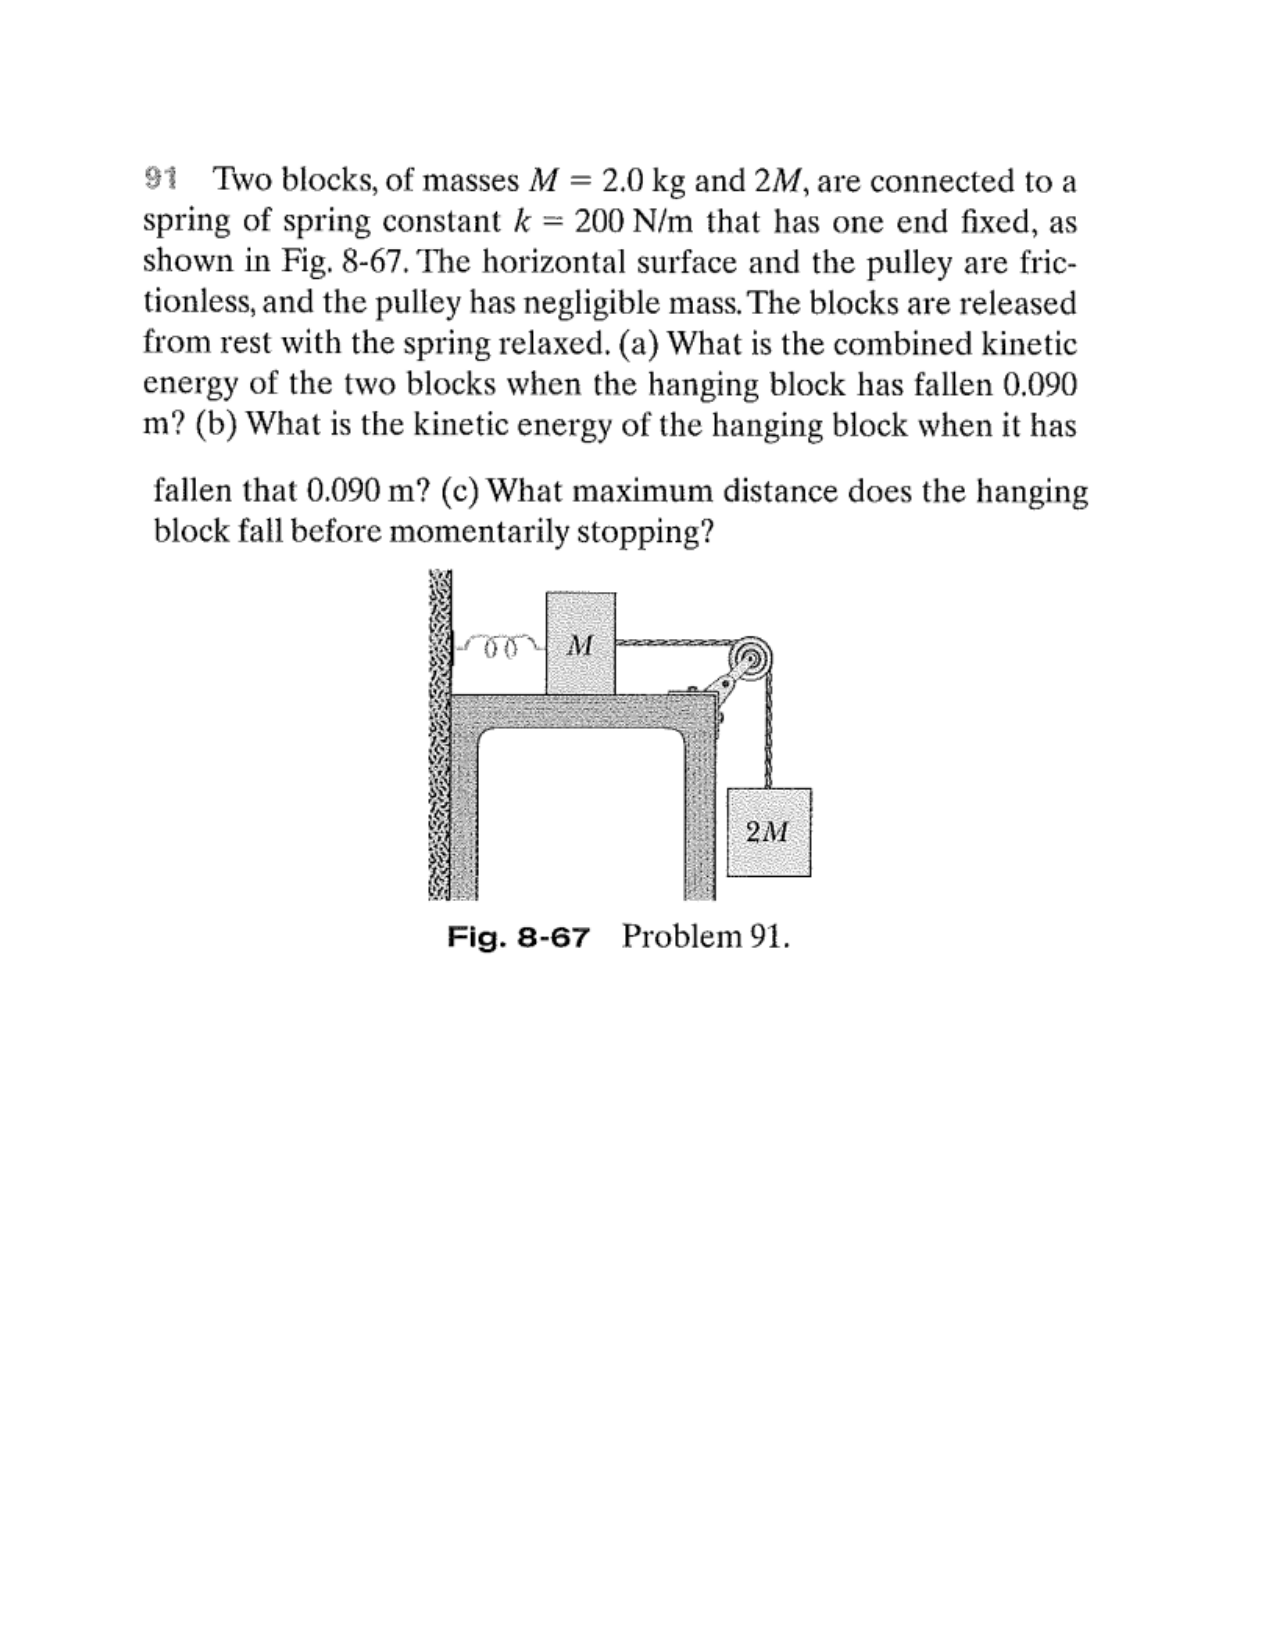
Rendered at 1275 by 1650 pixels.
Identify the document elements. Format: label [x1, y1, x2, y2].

picture [135, 458, 1093, 973]
picture [135, 150, 1090, 457]
